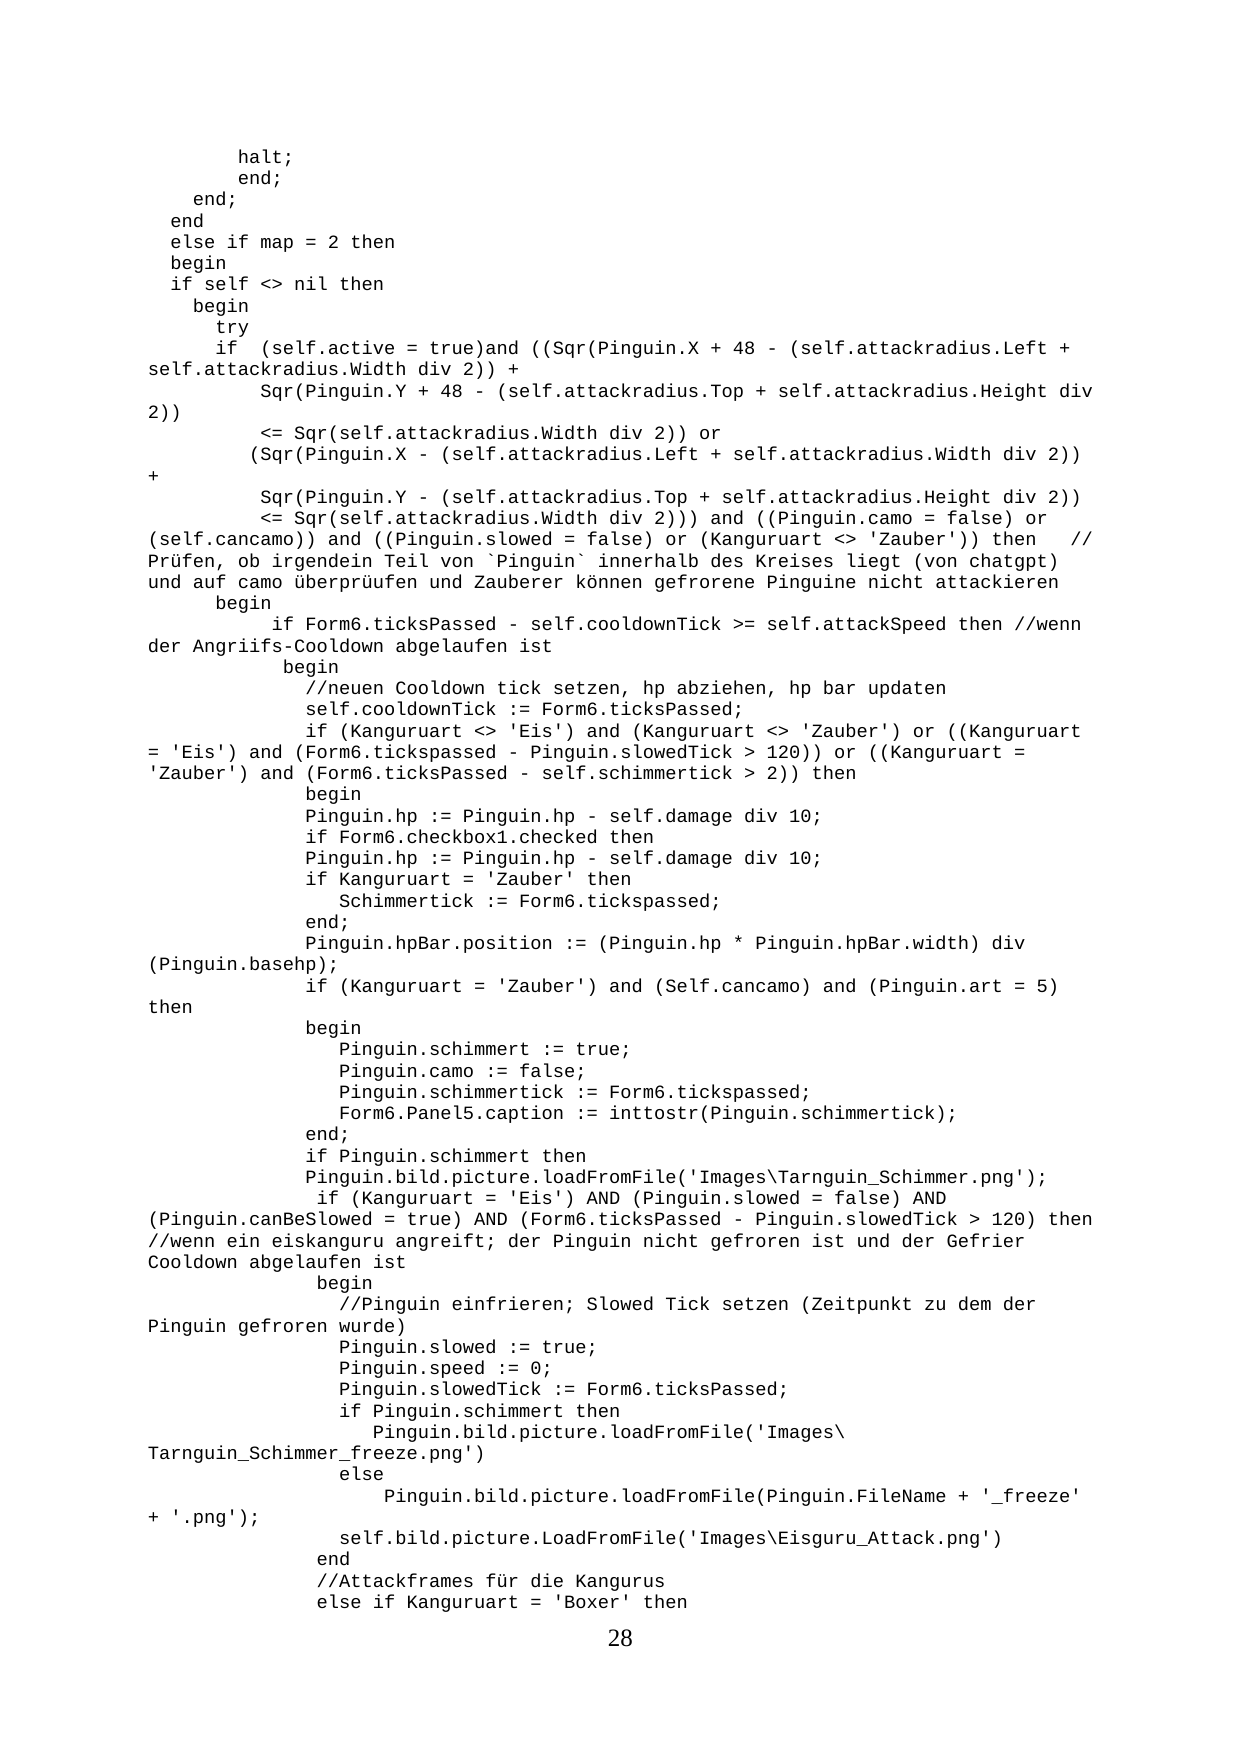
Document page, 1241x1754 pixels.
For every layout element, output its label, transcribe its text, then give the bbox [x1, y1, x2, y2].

text begin [148, 296, 1093, 318]
text Pinguin.bild.picture.loadFromFile(Pinguin.FileName + '_freeze' + '.png'); [148, 1486, 1093, 1529]
text end [148, 1550, 1093, 1571]
text if (Kanguruart = 'Eis') AND (Pinguin.slowed = false) AND (Pinguin.canBeSlowed = true) AND (Form6.ticksPassed - Pinguin.slowedTick > 120) then //wenn ein eiskanguru angreift; der Pinguin nicht gefroren ist und der Gefrier Cooldown abgelaufen ist [148, 1189, 1093, 1274]
text //neuen Cooldown tick setzen, hp abziehen, hp bar updaten [148, 679, 1093, 700]
text if Form6.ticksPassed - self.cooldownTick >= self.attackSpeed then //wenn der Angriifs-Cooldown abgelaufen ist [148, 615, 1093, 658]
text Form6.Panel5.caption := inttostr(Pinguin.schimmertick); [148, 1104, 1093, 1125]
text else [148, 1465, 1093, 1486]
text if Kanguruart = 'Zauber' then [148, 870, 1093, 891]
text Pinguin.bild.picture.loadFromFile('Images\Tarnguin_Schimmer_freeze.png') [148, 1423, 1093, 1465]
text (Sqr(Pinguin.X - (self.attackradius.Left + self.attackradius.Width div 2)) + [148, 445, 1093, 488]
text begin [148, 658, 1093, 679]
text Pinguin.camo := false; [148, 1061, 1093, 1083]
text //Attackframes für die Kangurus [148, 1571, 1093, 1593]
text Sqr(Pinguin.Y - (self.attackradius.Top + self.attackradius.Height div 2)) [148, 488, 1093, 509]
text Pinguin.slowed := true; [148, 1338, 1093, 1359]
text end; [148, 1125, 1093, 1146]
text self.bild.picture.LoadFromFile('Images\Eisguru_Attack.png') [148, 1529, 1093, 1550]
text end; [148, 169, 1093, 190]
text else if map = 2 then [148, 233, 1093, 254]
text halt; [148, 148, 1093, 169]
text begin [148, 785, 1093, 806]
text begin [148, 1019, 1093, 1040]
text begin [148, 1274, 1093, 1295]
text <= Sqr(self.attackradius.Width div 2)) or [148, 424, 1093, 445]
text if Pinguin.schimmert then [148, 1401, 1093, 1423]
text if Form6.checkbox1.checked then [148, 828, 1093, 849]
text <= Sqr(self.attackradius.Width div 2))) and ((Pinguin.camo = false) or (self.cancamo)) and ((Pinguin.slowed = false) or (Kanguruart <> 'Zauber')) then // Prüfen, ob irgendein Teil von `Pinguin` innerhalb des Kreises liegt (von chatgpt) und auf camo überprüufen und Zauberer können gefrorene Pinguine nicht attackieren [148, 509, 1093, 594]
text begin [148, 594, 1093, 615]
text Sqr(Pinguin.Y + 48 - (self.attackradius.Top + self.attackradius.Height div 2)) [148, 381, 1093, 424]
text end; [148, 190, 1093, 211]
text begin [148, 254, 1093, 275]
text end; [148, 913, 1093, 934]
text if (self.active = true)and ((Sqr(Pinguin.X + 48 - (self.attackradius.Left + self.attackradius.Width div 2)) + [148, 339, 1093, 381]
text Pinguin.speed := 0; [148, 1359, 1093, 1380]
text Pinguin.schimmert := true; [148, 1040, 1093, 1061]
text Pinguin.hp := Pinguin.hp - self.damage div 10; [148, 849, 1093, 870]
text if (Kanguruart <> 'Eis') and (Kanguruart <> 'Zauber') or ((Kanguruart = 'Eis') and (Form6.tickspassed - Pinguin.slowedTick > 120)) or ((Kanguruart = 'Zauber') and (Form6.ticksPassed - self.schimmertick > 2)) then [148, 721, 1093, 785]
text Schimmertick := Form6.tickspassed; [148, 891, 1093, 913]
text if Pinguin.schimmert then [148, 1146, 1093, 1168]
text self.cooldownTick := Form6.ticksPassed; [148, 700, 1093, 721]
text Pinguin.bild.picture.loadFromFile('Images\Tarnguin_Schimmer.png'); [148, 1168, 1093, 1189]
text if self <> nil then [148, 275, 1093, 296]
text Pinguin.hp := Pinguin.hp - self.damage div 10; [148, 806, 1093, 828]
text try [148, 318, 1093, 339]
text //Pinguin einfrieren; Slowed Tick setzen (Zeitpunkt zu dem der Pinguin gefroren wurde) [148, 1295, 1093, 1338]
text else if Kanguruart = 'Boxer' then [148, 1593, 1093, 1614]
text if (Kanguruart = 'Zauber') and (Self.cancamo) and (Pinguin.art = 5) then [148, 976, 1093, 1019]
text end [148, 211, 1093, 233]
text Pinguin.hpBar.position := (Pinguin.hp * Pinguin.hpBar.width) div (Pinguin.basehp); [148, 934, 1093, 976]
text Pinguin.schimmertick := Form6.tickspassed; [148, 1083, 1093, 1104]
text Pinguin.slowedTick := Form6.ticksPassed; [148, 1380, 1093, 1401]
